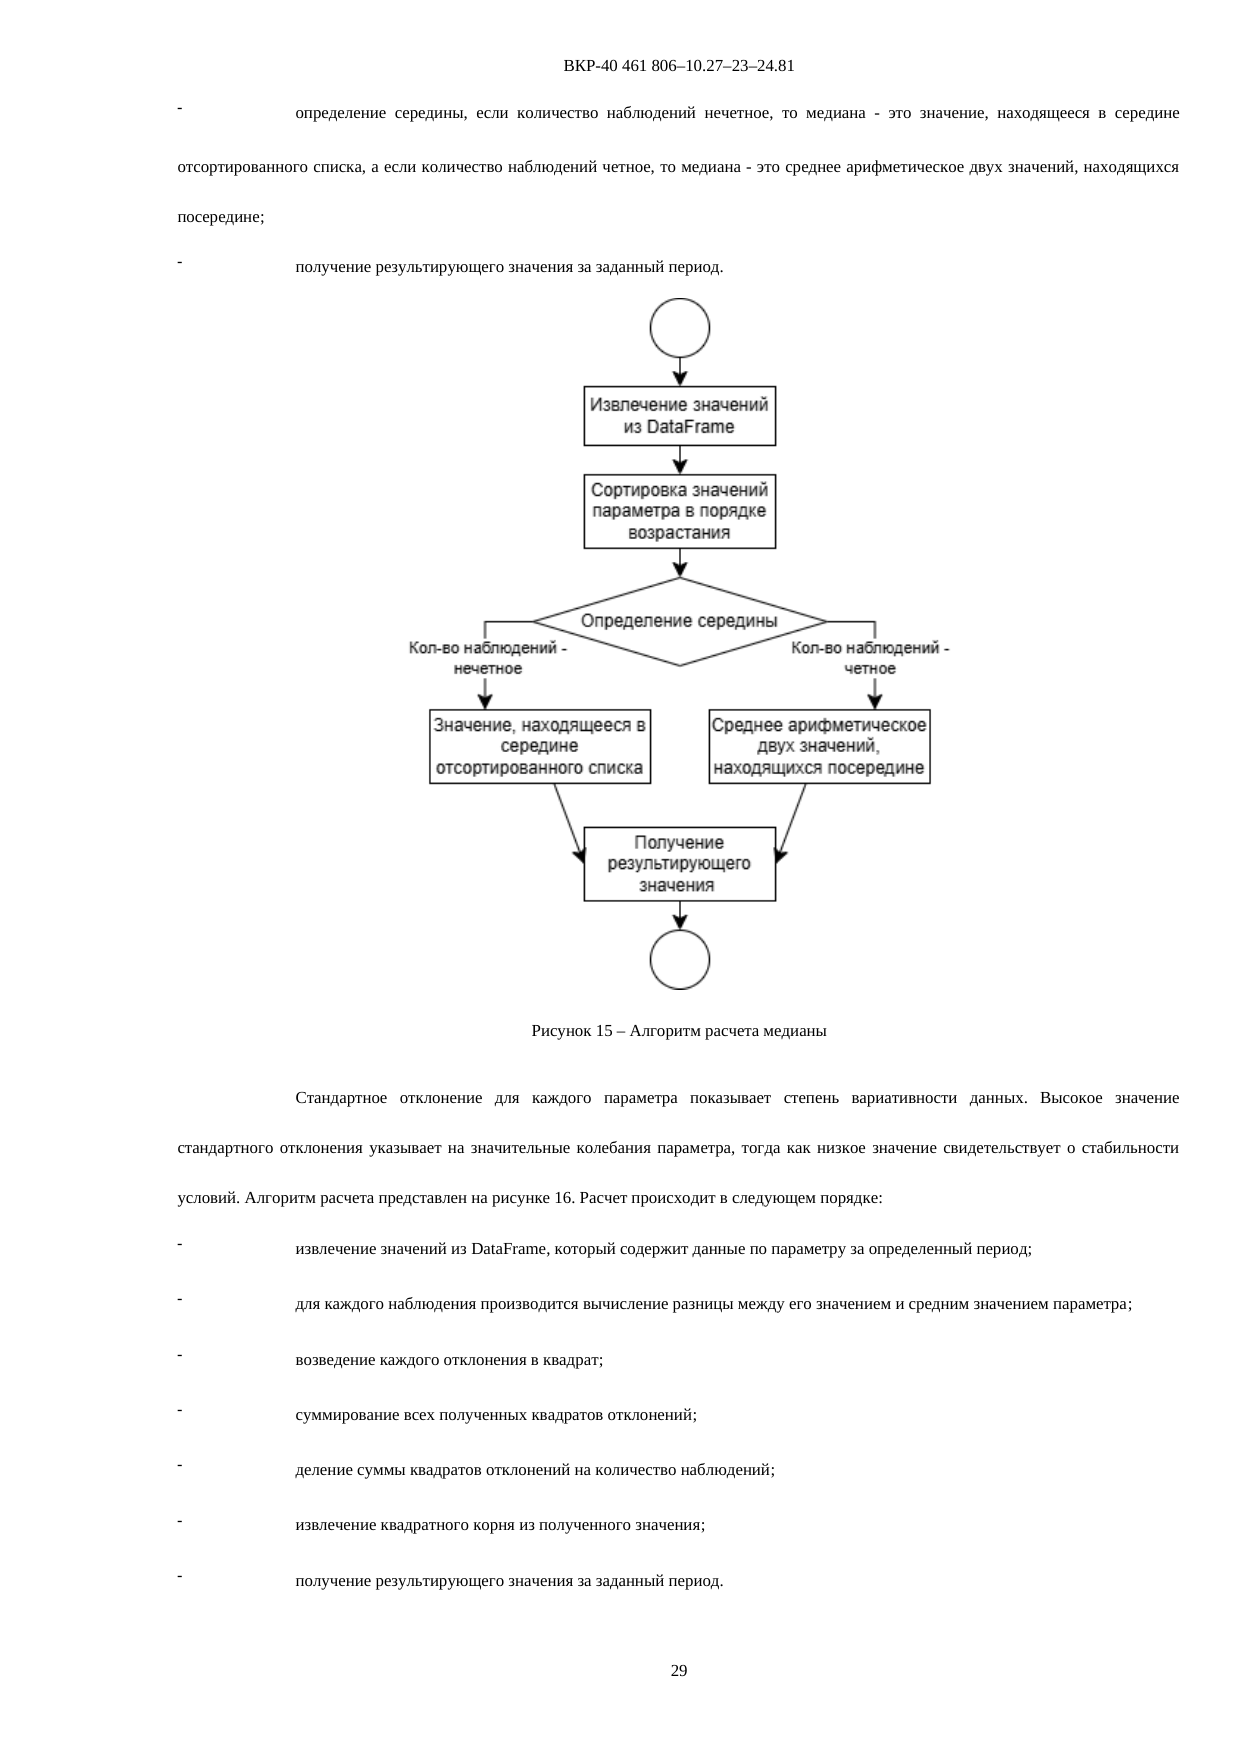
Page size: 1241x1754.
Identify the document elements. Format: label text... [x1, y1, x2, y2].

list деление суммы квадратов отклонений на количество наблюдений; [177, 1446, 1181, 1483]
list суммирование всех полученных квадратов отклонений; [177, 1390, 1181, 1427]
list для каждого наблюдения производится вычисление разницы между его значением и средним значением параметра; [177, 1280, 1181, 1317]
list извлечение значений из DataFrame, который содержит данные по параметру за определенный период; [177, 1224, 1181, 1261]
picture [400, 298, 959, 990]
text Рисунок 15 – Алгоритм расчета медианы [177, 1006, 1181, 1040]
list извлечение квадратного корня из полученного значения; [177, 1501, 1181, 1538]
list получение результирующего значения за заданный период. [177, 1556, 1181, 1593]
list возведение каждого отклонения в квадрат; [177, 1335, 1181, 1372]
text Стандартное отклонение для каждого параметра показывает степень вариативности данных. Высокое значение стандартного отклонения указывает на значительные колебания параметра, тогда как низкое значение свидетельствует о стабильности условий. Алгоритм расчета представлен на рисунке 16. Расчет происходит в следующем порядке: [177, 1073, 1181, 1208]
list получение результирующего значения за заданный период. [177, 243, 1181, 280]
list определение середины, если количество наблюдений нечетное, то медиана - это значение, находящееся в середине отсортированного списка, а если количество наблюдений четное, то медиана - это среднее арифметическое двух значений, находящихся посередине; [177, 89, 1181, 226]
